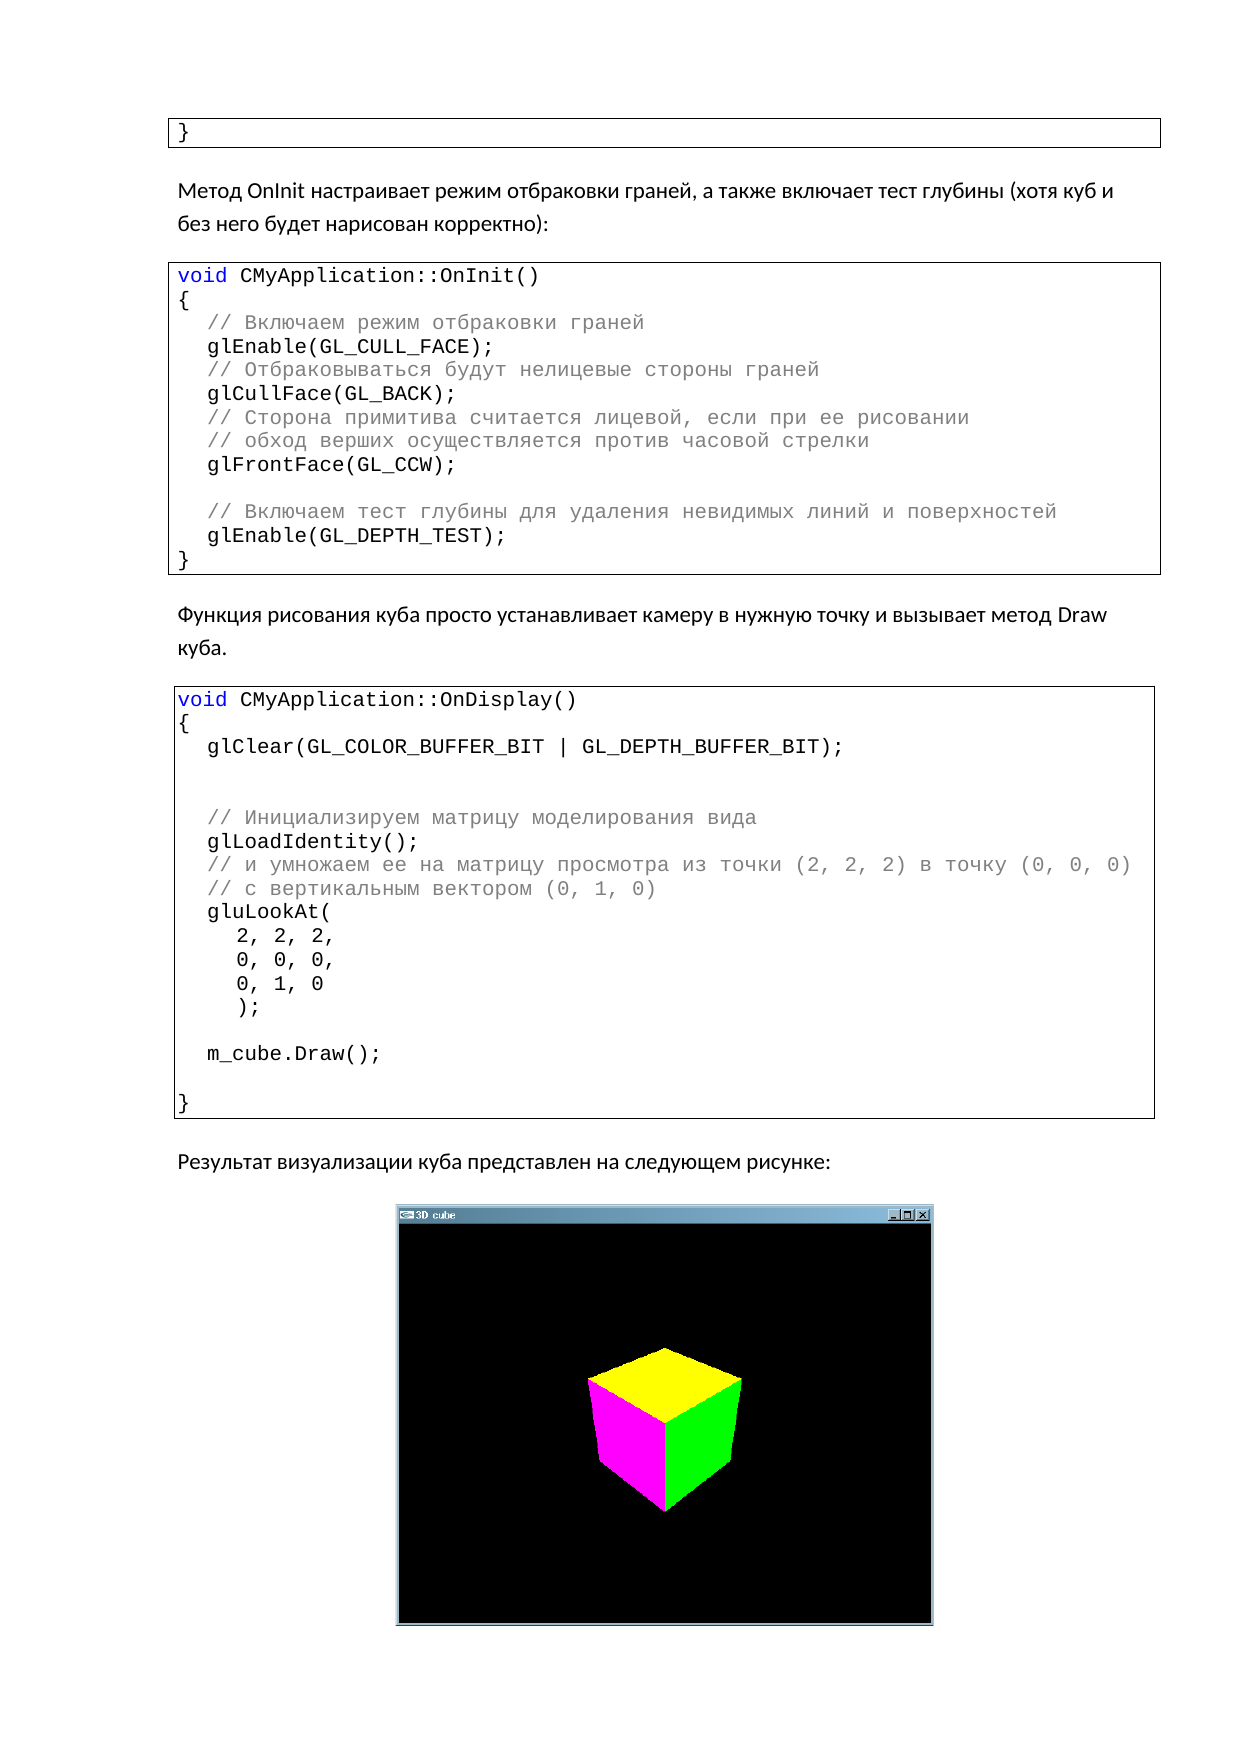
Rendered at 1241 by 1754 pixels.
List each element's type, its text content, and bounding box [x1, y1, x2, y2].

text // обход верших осуществляется против часовой стрелки [177, 430, 1152, 454]
text 2, 2, 2, [177, 925, 1152, 949]
text 0, 0, 0, [177, 949, 1152, 972]
text // Включаем режим отбраковки граней [177, 312, 1152, 336]
text Метод OnInit настраивает режим отбраковки граней, а также включает тест глубины (хотя куб и без него будет нарисован корректно): [177, 177, 1152, 237]
text // и умножаем ее на матрицу просмотра из точки (2, 2, 2) в точку (0, 0, 0) [177, 854, 1152, 878]
text // Отбраковываться будут нелицевые стороны граней [177, 359, 1152, 383]
text // Сторона примитива считается лицевой, если при ее рисовании [177, 407, 1152, 430]
text glCullFace(GL_BACK); [177, 383, 1152, 407]
text glEnable(GL_DEPTH_TEST); [177, 525, 1152, 546]
text glLoadIdentity(); [177, 831, 1152, 854]
text Результат визуализации куба представлен на следующем рисунке: [177, 1147, 1152, 1175]
text Функция рисования куба просто устанавливает камеру в нужную точку и вызывает метод Draw куба. [177, 600, 1152, 661]
text // Инициализируем матрицу моделирования вида [177, 807, 1152, 831]
text // Включаем тест глубины для удаления невидимых линий и поверхностей [177, 501, 1152, 525]
text m_cube.Draw(); [177, 1043, 1152, 1067]
text void CMyApplication::OnInit() [169, 263, 1160, 288]
text gluLookAt( [177, 902, 1152, 925]
text 0, 1, 0 [177, 972, 1152, 996]
text glEnable(GL_CULL_FACE); [177, 336, 1152, 359]
picture [395, 1204, 934, 1626]
text { [177, 712, 1152, 736]
text ); [177, 996, 1152, 1020]
text } [169, 119, 1160, 147]
text { [177, 288, 1152, 312]
text } [169, 546, 1160, 574]
text } [175, 1089, 1154, 1118]
text void CMyApplication::OnDisplay() [175, 687, 1154, 712]
text glClear(GL_COLOR_BUFFER_BIT | GL_DEPTH_BUFFER_BIT); [177, 736, 1152, 760]
text // с вертикальным вектором (0, 1, 0) [177, 878, 1152, 902]
text glFrontFace(GL_CCW); [177, 454, 1152, 478]
